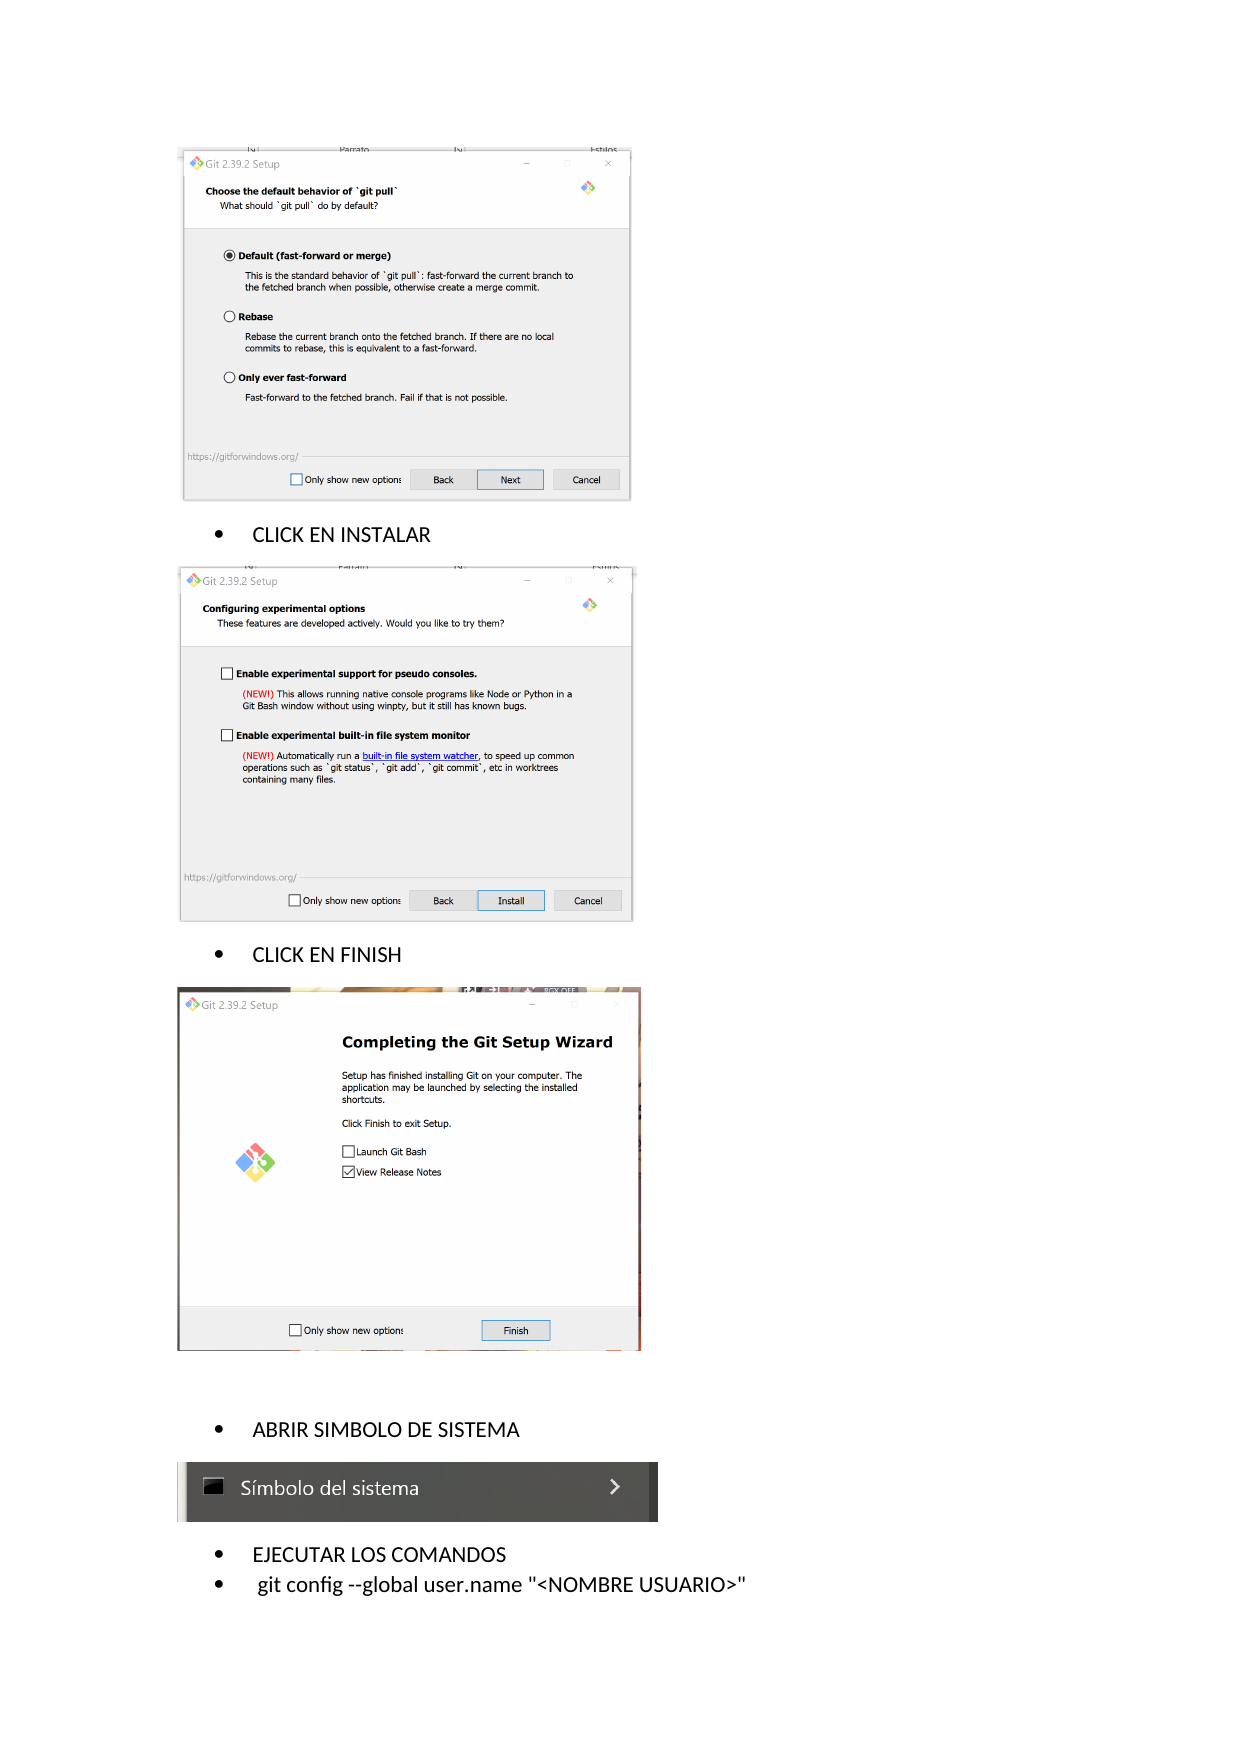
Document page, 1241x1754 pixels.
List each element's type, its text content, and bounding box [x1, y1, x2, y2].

picture [177, 1462, 658, 1522]
picture [177, 987, 642, 1351]
list CLICK EN INSTALAR [215, 520, 1063, 548]
list CLICK EN FINISH [215, 940, 1063, 968]
list git config --global user.name "<NOMBRE USUARIO>" [215, 1570, 1063, 1598]
picture [177, 147, 633, 502]
list EJECUTAR LOS COMANDOS [215, 1540, 1063, 1568]
picture [177, 566, 637, 922]
list ABRIR SIMBOLO DE SISTEMA [215, 1416, 1063, 1444]
